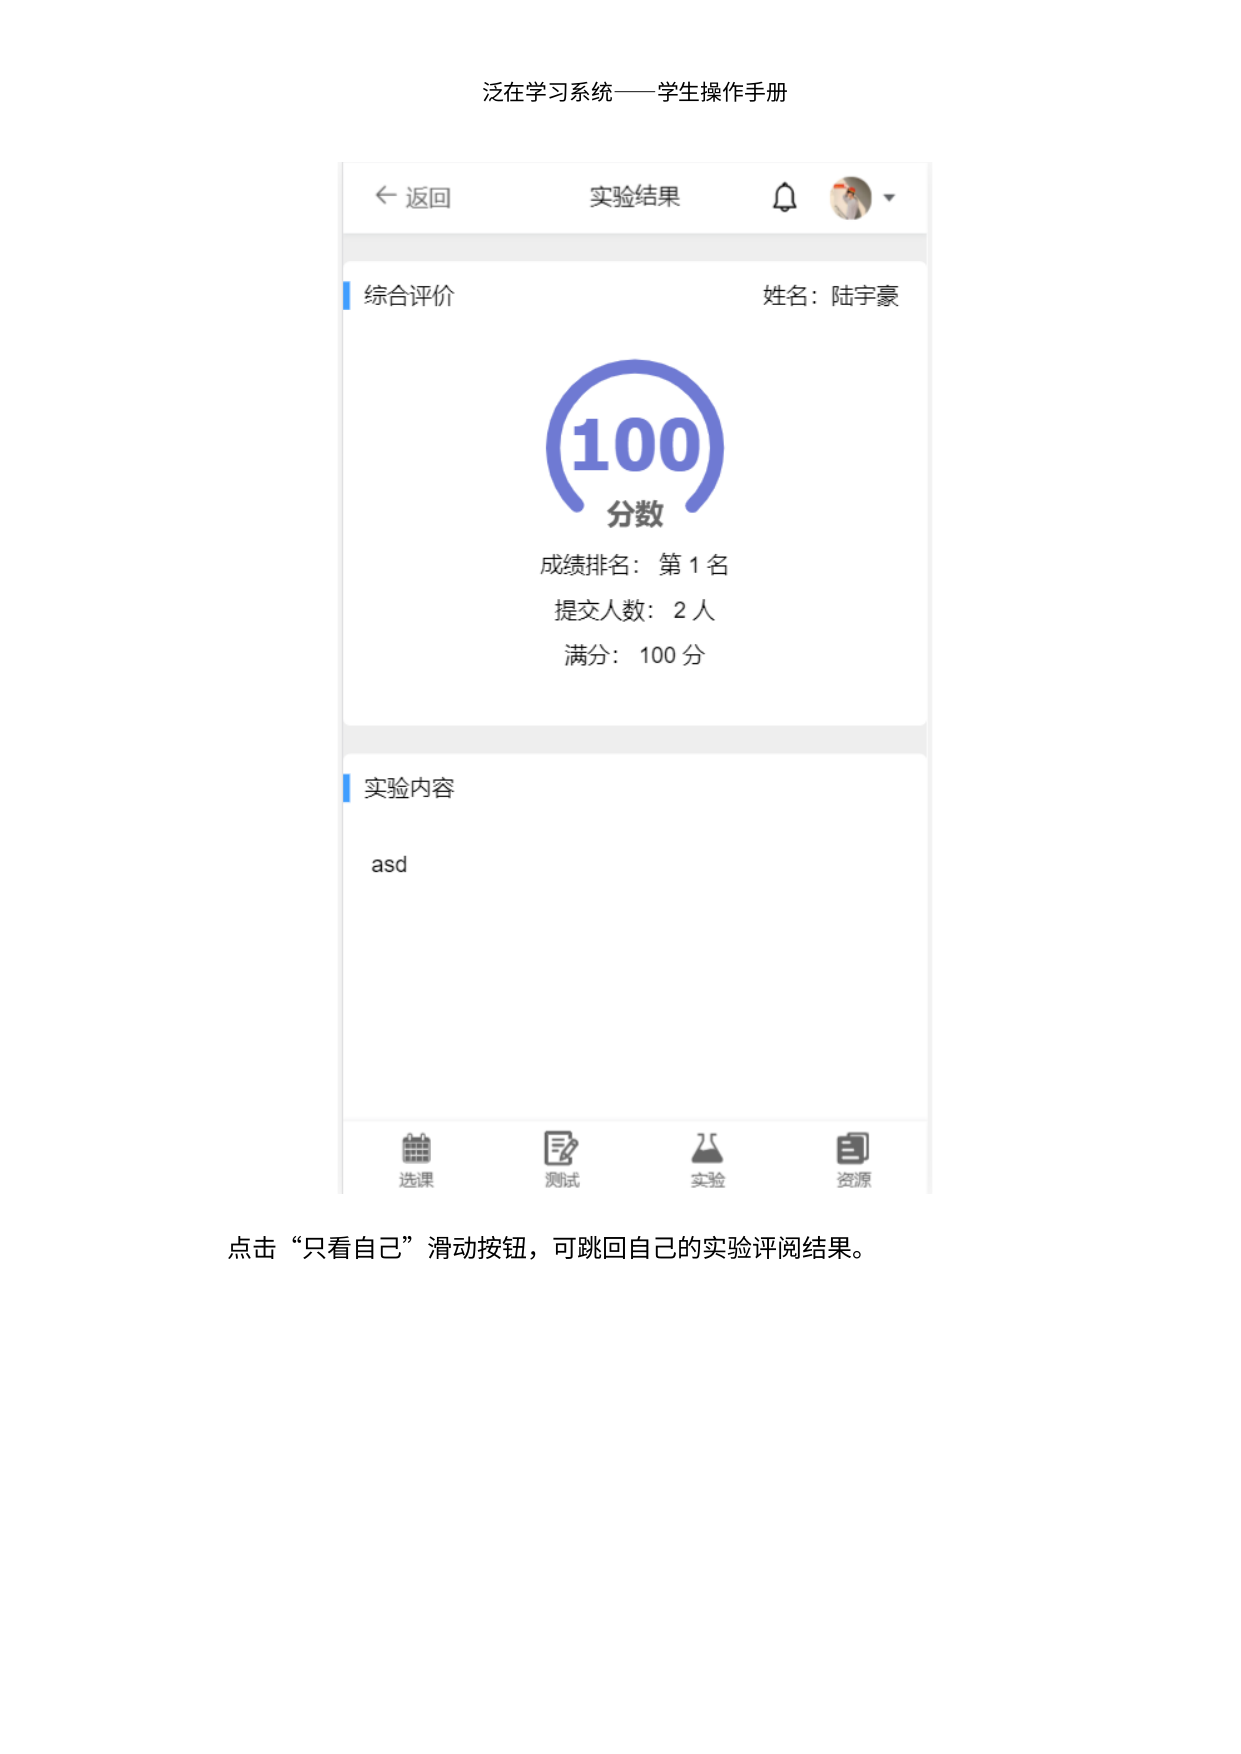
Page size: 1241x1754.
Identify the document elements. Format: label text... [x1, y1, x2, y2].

picture [337, 162, 933, 1194]
text 点击“只看自己”滑动按钮，可跳回自己的实验评阅结果。 [177, 1214, 1092, 1279]
